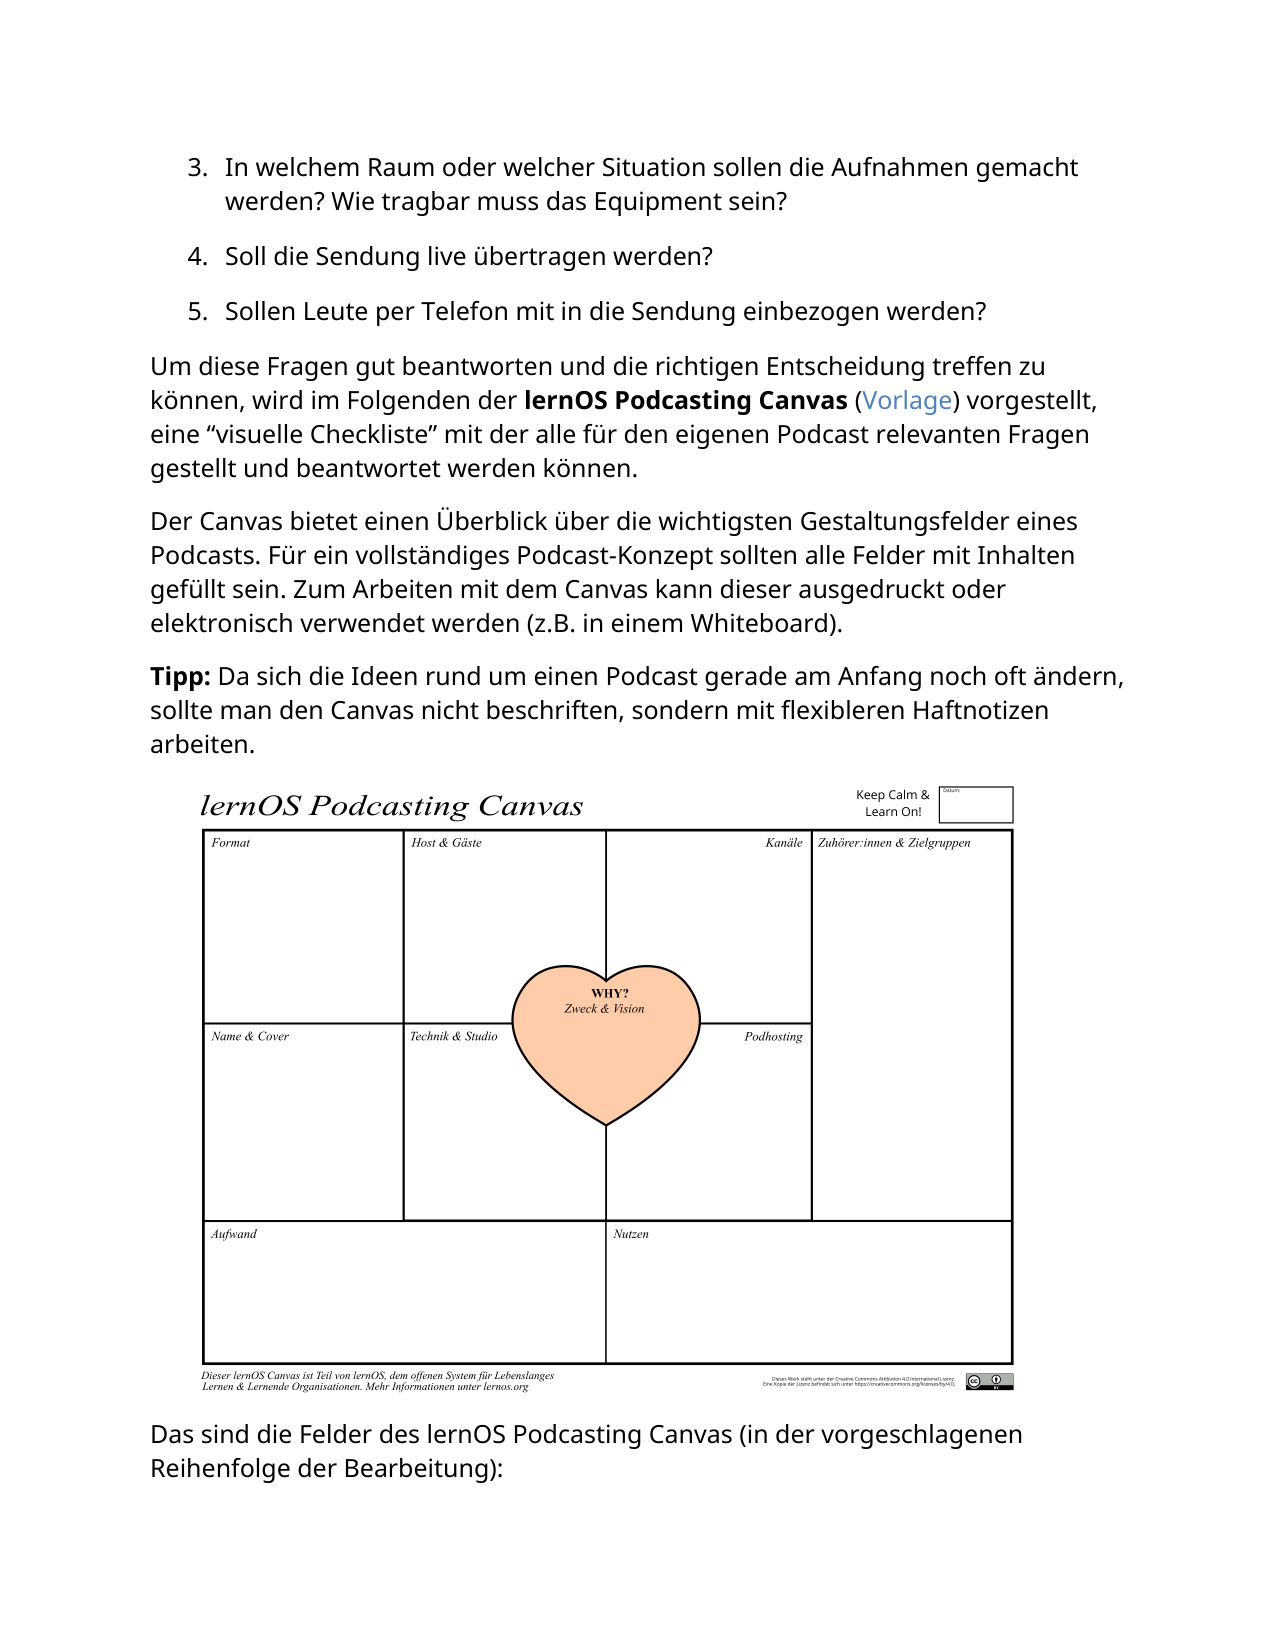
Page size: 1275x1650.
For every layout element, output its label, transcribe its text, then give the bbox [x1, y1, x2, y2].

text Das sind die Felder des lernOS Podcasting Canvas (in der vorgeschlagenen Reihenfolge der Bearbeitung): [150, 1417, 1125, 1485]
text Um diese Fragen gut beantworten und die richtigen Entscheidung treffen zu können, wird im Folgenden der lernOS Podcasting Canvas (Vorlage) vorgestellt, eine “visuelle Checkliste” mit der alle für den eigenen Podcast relevanten Fragen gestellt und beantwortet werden können. [150, 349, 1125, 485]
list In welchem Raum oder welcher Situation sollen die Aufnahmen gemacht werden? Wie tragbar muss das Equipment sein? [187, 150, 1125, 218]
picture [168, 779, 1044, 1399]
list Soll die Sendung live übertragen werden? [187, 239, 1125, 273]
text Der Canvas bietet einen Überblick über die wichtigsten Gestaltungsfelder eines Podcasts. Für ein vollständiges Podcast-Konzept sollten alle Felder mit Inhalten gefüllt sein. Zum Arbeiten mit dem Canvas kann dieser ausgedruckt oder elektronisch verwendet werden (z.B. in einem Whiteboard). [150, 504, 1125, 640]
text Tipp: Da sich die Ideen rund um einen Podcast gerade am Anfang noch oft ändern, sollte man den Canvas nicht beschriften, sondern mit flexibleren Haftnotizen arbeiten. [150, 659, 1125, 761]
list Sollen Leute per Telefon mit in die Sendung einbezogen werden? [187, 294, 1125, 328]
